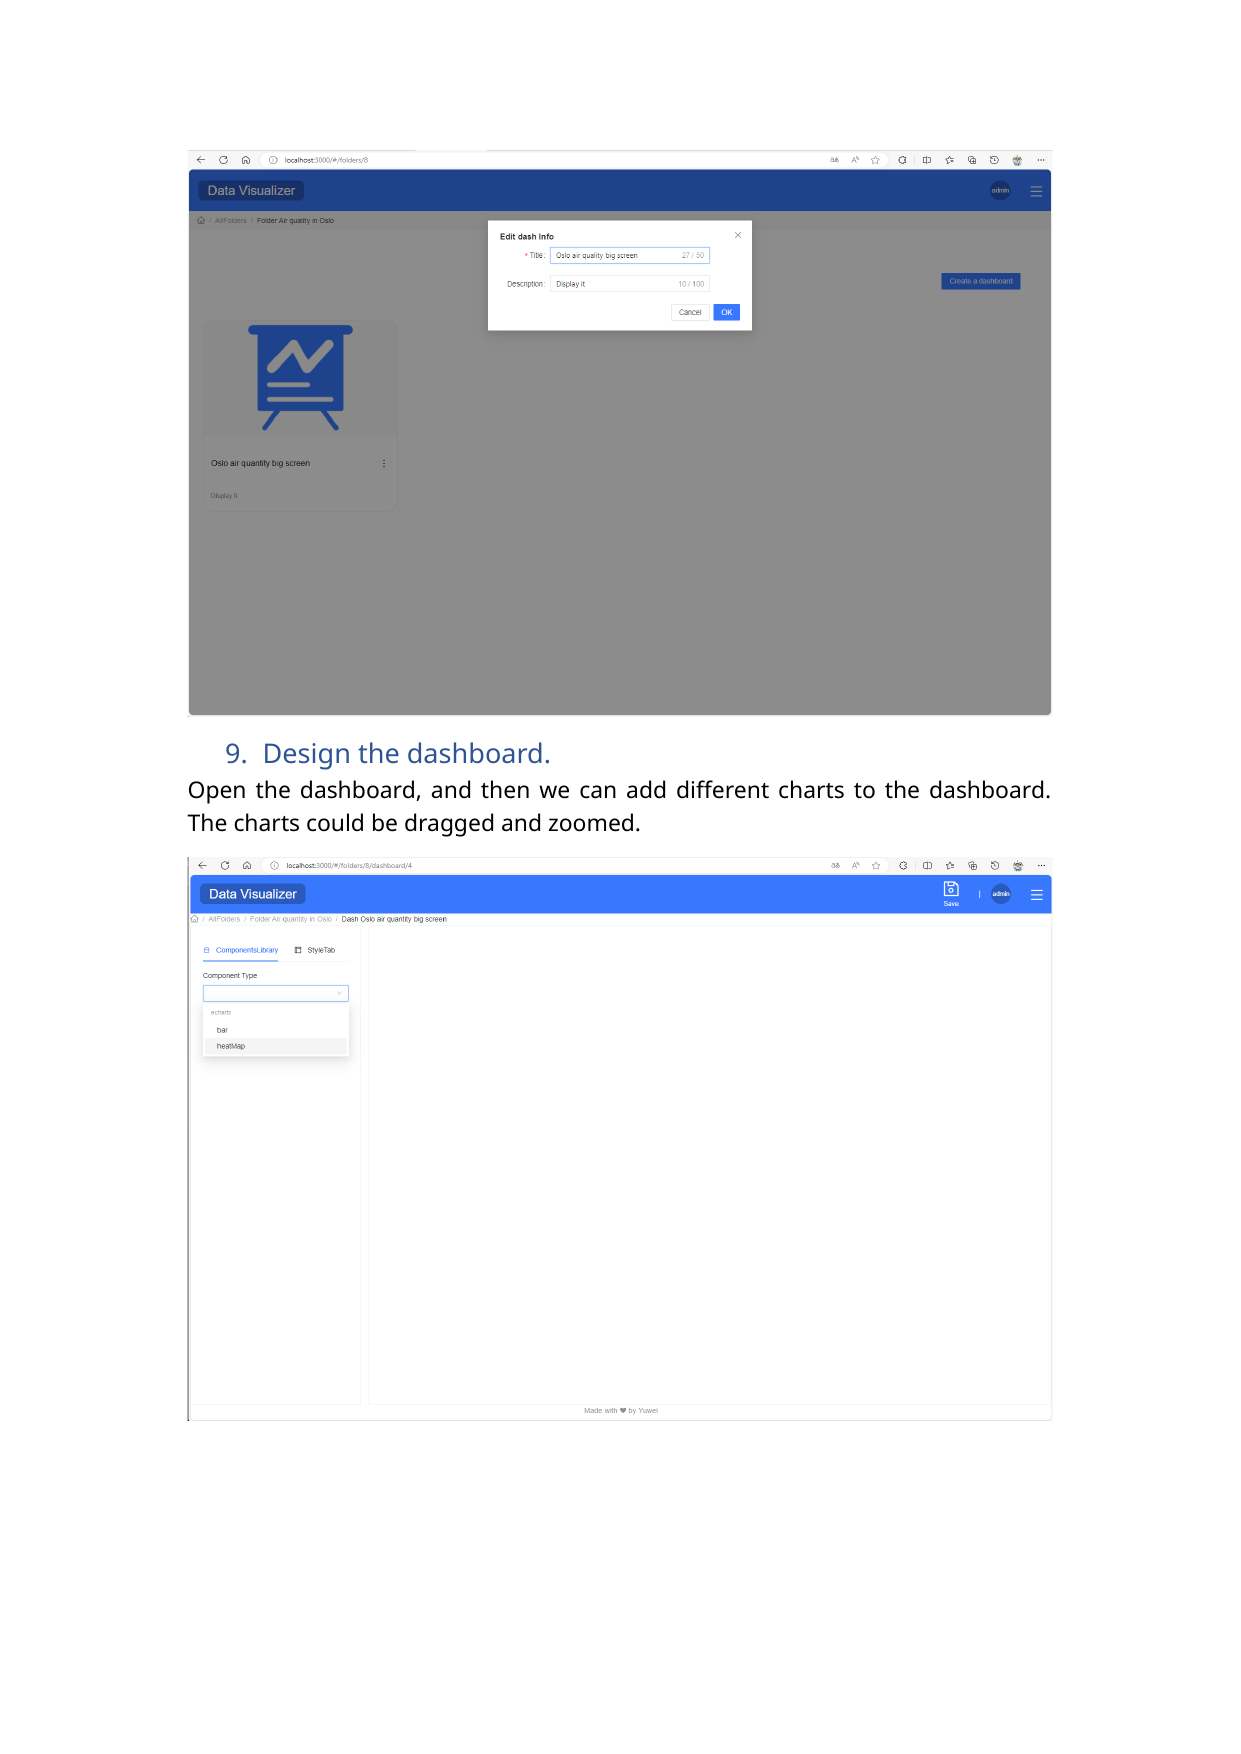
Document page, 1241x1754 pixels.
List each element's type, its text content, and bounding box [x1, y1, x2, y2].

picture [187, 857, 1053, 1421]
picture [187, 150, 1053, 717]
text Open the dashboard, and then we can add different charts to the dashboard. The charts could be dragged and zoomed. [187, 774, 1053, 838]
subtitle Design the dashboard. [225, 735, 1053, 772]
